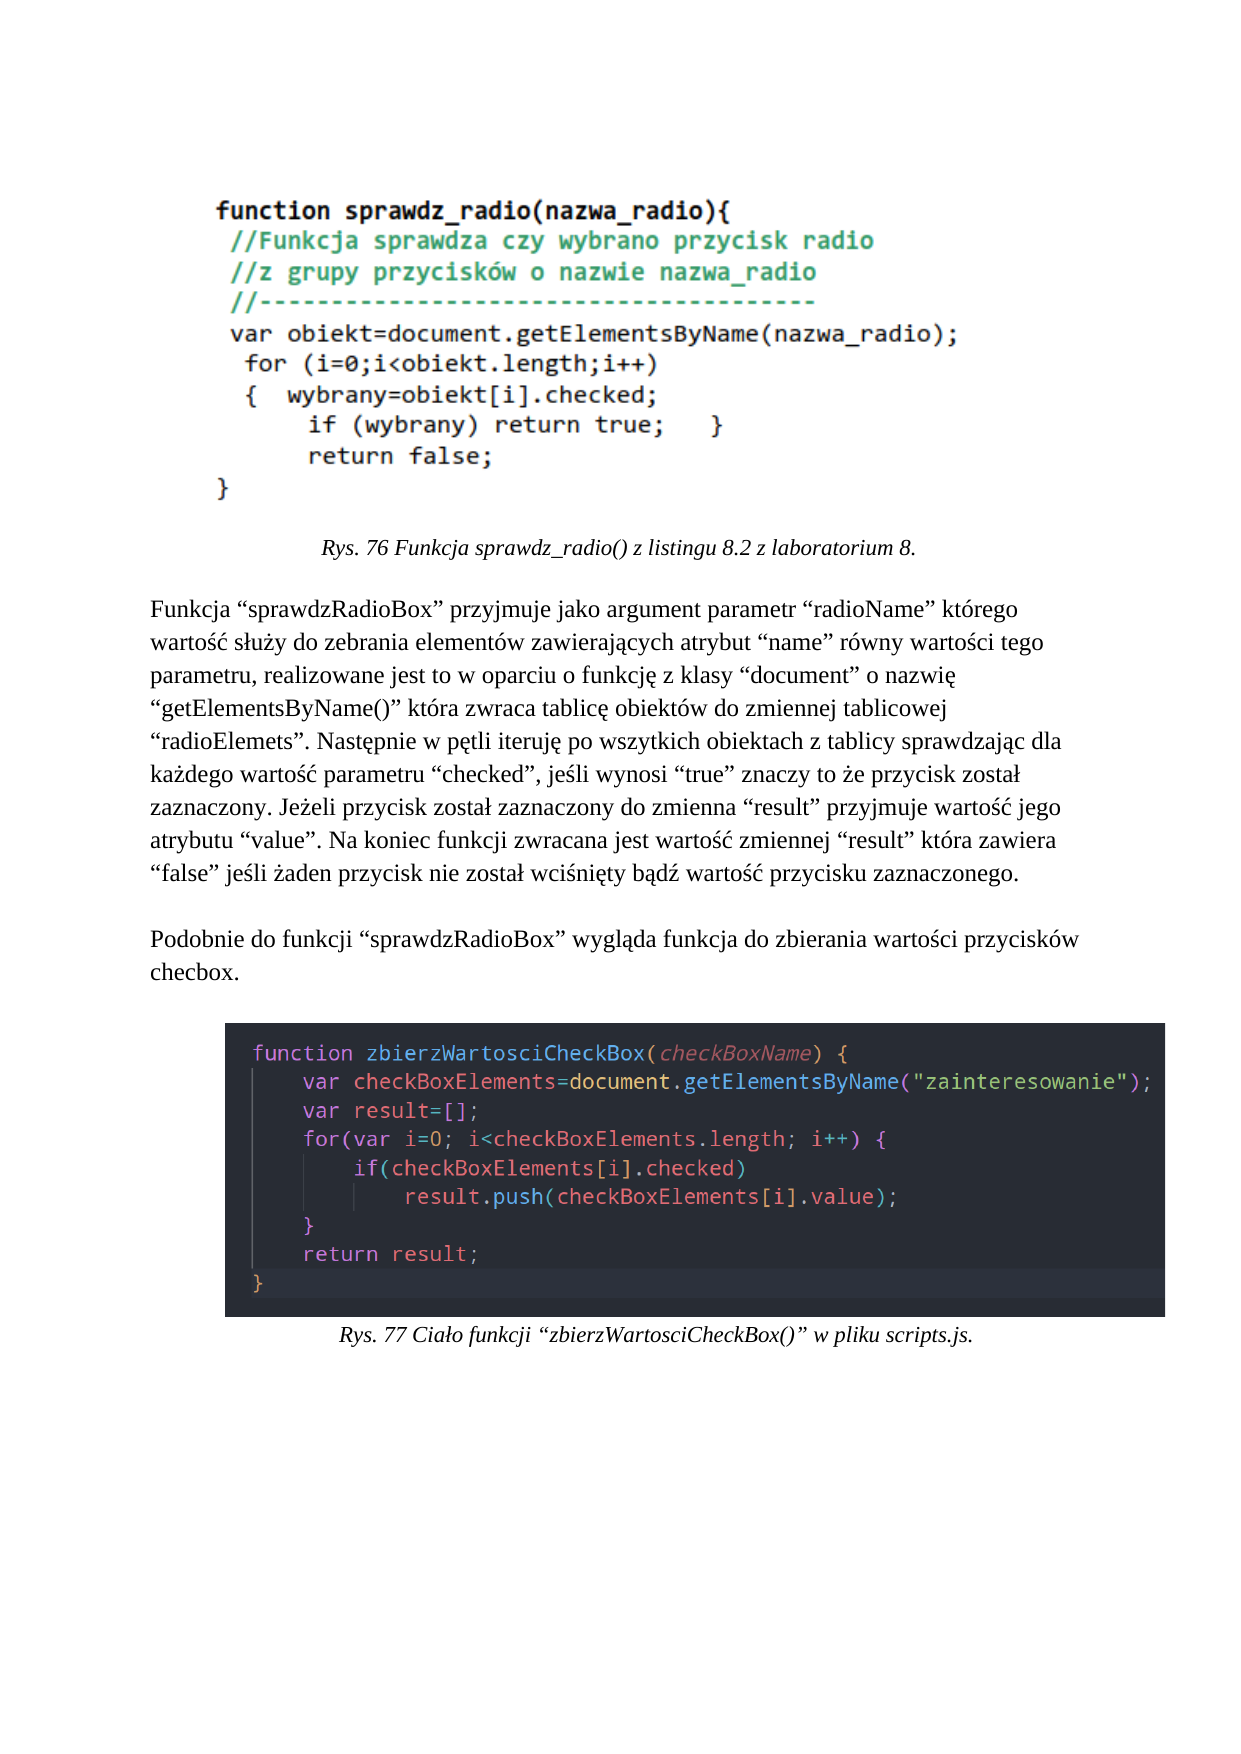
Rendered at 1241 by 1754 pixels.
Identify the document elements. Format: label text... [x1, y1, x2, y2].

picture [159, 150, 1082, 530]
text Podobnie do funkcji “sprawdzRadioBox” wygląda funkcja do zbierania wartości przycisków checbox. [150, 924, 1090, 986]
text Rys. 76 Funkcja sprawdz_radio() z listingu 8.2 z laboratorium 8. [150, 533, 1090, 560]
picture [225, 1023, 1166, 1317]
text Funkcja “sprawdzRadioBox” przyjmuje jako argument parametr “radioName” którego wartość służy do zebrania elementów zawierających atrybut “name” równy wartości tego parametru, realizowane jest to w oparciu o funkcję z klasy “document” o nazwię “getElementsByName()” która zwraca tablicę obiektów do zmiennej tablicowej “radioElemets”. Następnie w pętli iteruję po wszytkich obiektach z tablicy sprawdzając dla każdego wartość parametru “checked”, jeśli wynosi “true” znaczy to że przycisk został zaznaczony. Jeżeli przycisk został zaznaczony do zmienna “result” przyjmuje wartość jego atrybutu “value”. Na koniec funkcji zwracana jest wartość zmiennej “result” która zawiera “false” jeśli żaden przycisk nie został wciśnięty bądź wartość przycisku zaznaczonego. [150, 594, 1090, 887]
text Rys. 77 Ciało funkcji “zbierzWartosciCheckBox()” w pliku scripts.js. [150, 1321, 1090, 1347]
